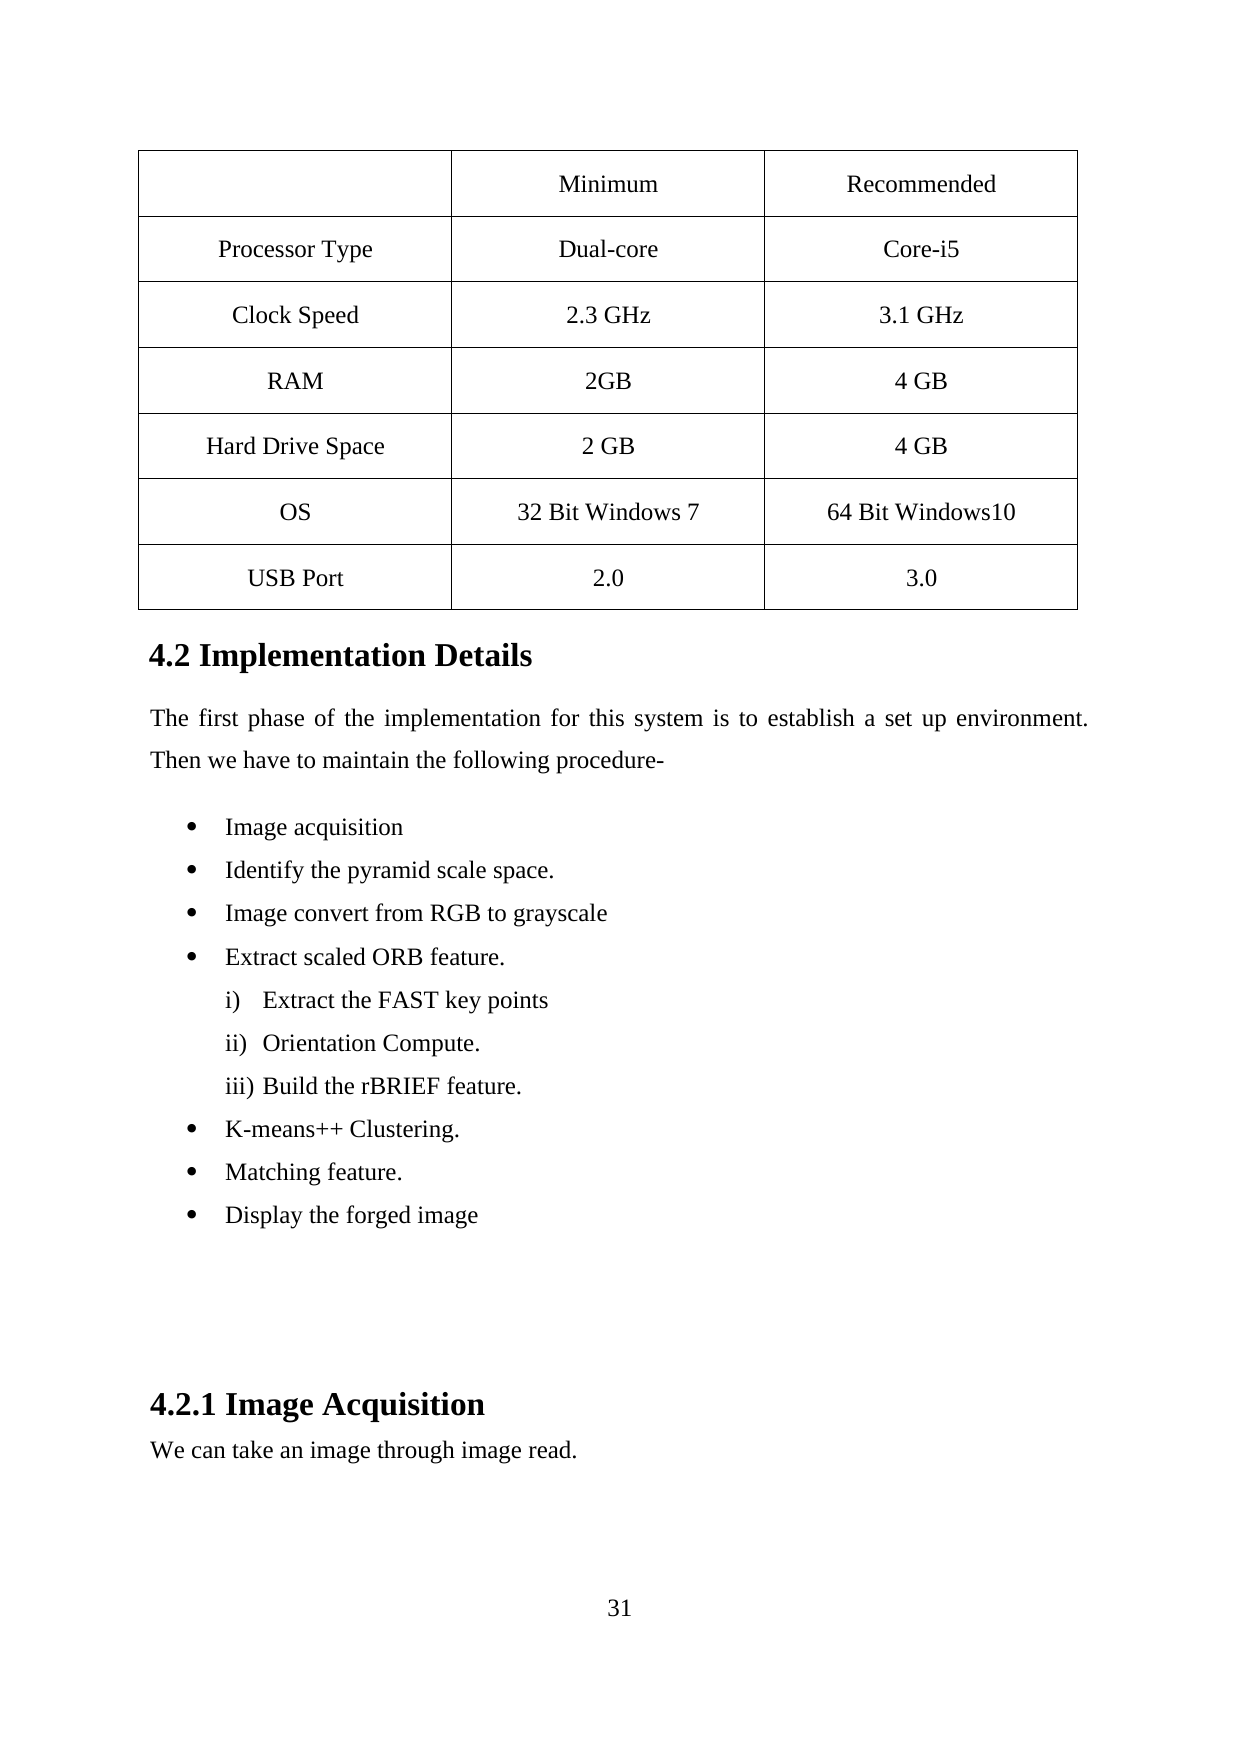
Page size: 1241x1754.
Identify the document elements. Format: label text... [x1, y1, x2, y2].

table_cell Clock Speed [139, 282, 451, 347]
table_cell 2.0 [452, 545, 764, 609]
table_cell 2.3 GHz [452, 282, 764, 347]
list Display the forged image [187, 1200, 1090, 1229]
subtitle 4.2.1 Image Acquisition [150, 1384, 1090, 1422]
table_cell USB Port [139, 545, 451, 609]
list Matching feature. [187, 1157, 1090, 1186]
table_cell 3.0 [765, 545, 1077, 609]
table_cell Dual-core [452, 217, 764, 281]
list Image convert from RGB to grayscale [187, 898, 1090, 927]
list Extract the FAST key points [225, 985, 1090, 1013]
subtitle 4.2 Implementation Details [148, 635, 1090, 674]
table_header Recommended [765, 151, 1077, 216]
table_cell Core-i5 [765, 217, 1077, 281]
table_cell 2 GB [452, 414, 764, 478]
list Identify the pyramid scale space. [187, 855, 1090, 884]
table_cell Processor Type [139, 217, 451, 281]
table_cell 64 Bit Windows10 [765, 479, 1077, 544]
table_cell 3.1 GHz [765, 282, 1077, 347]
list Build the rBRIEF feature. [225, 1071, 1090, 1100]
text We can take an image through image read. [150, 1435, 1090, 1463]
text The first phase of the implementation for this system is to establish a set up environment. Then we have to maintain the following procedure- [150, 703, 1090, 774]
table_cell 2GB [452, 348, 764, 412]
table_cell 4 GB [765, 348, 1077, 412]
list Image acquisition [187, 812, 1090, 841]
table_cell OS [139, 479, 451, 544]
table_cell Hard Drive Space [139, 414, 451, 478]
list Orientation Compute. [225, 1028, 1090, 1057]
table_header Minimum [452, 151, 764, 216]
table_cell RAM [139, 348, 451, 412]
table_cell 4 GB [765, 414, 1077, 478]
table_cell 32 Bit Windows 7 [452, 479, 764, 544]
list K-means++ Clustering. [187, 1114, 1090, 1143]
table_header [139, 151, 451, 216]
list Extract scaled ORB feature. [187, 942, 1090, 970]
